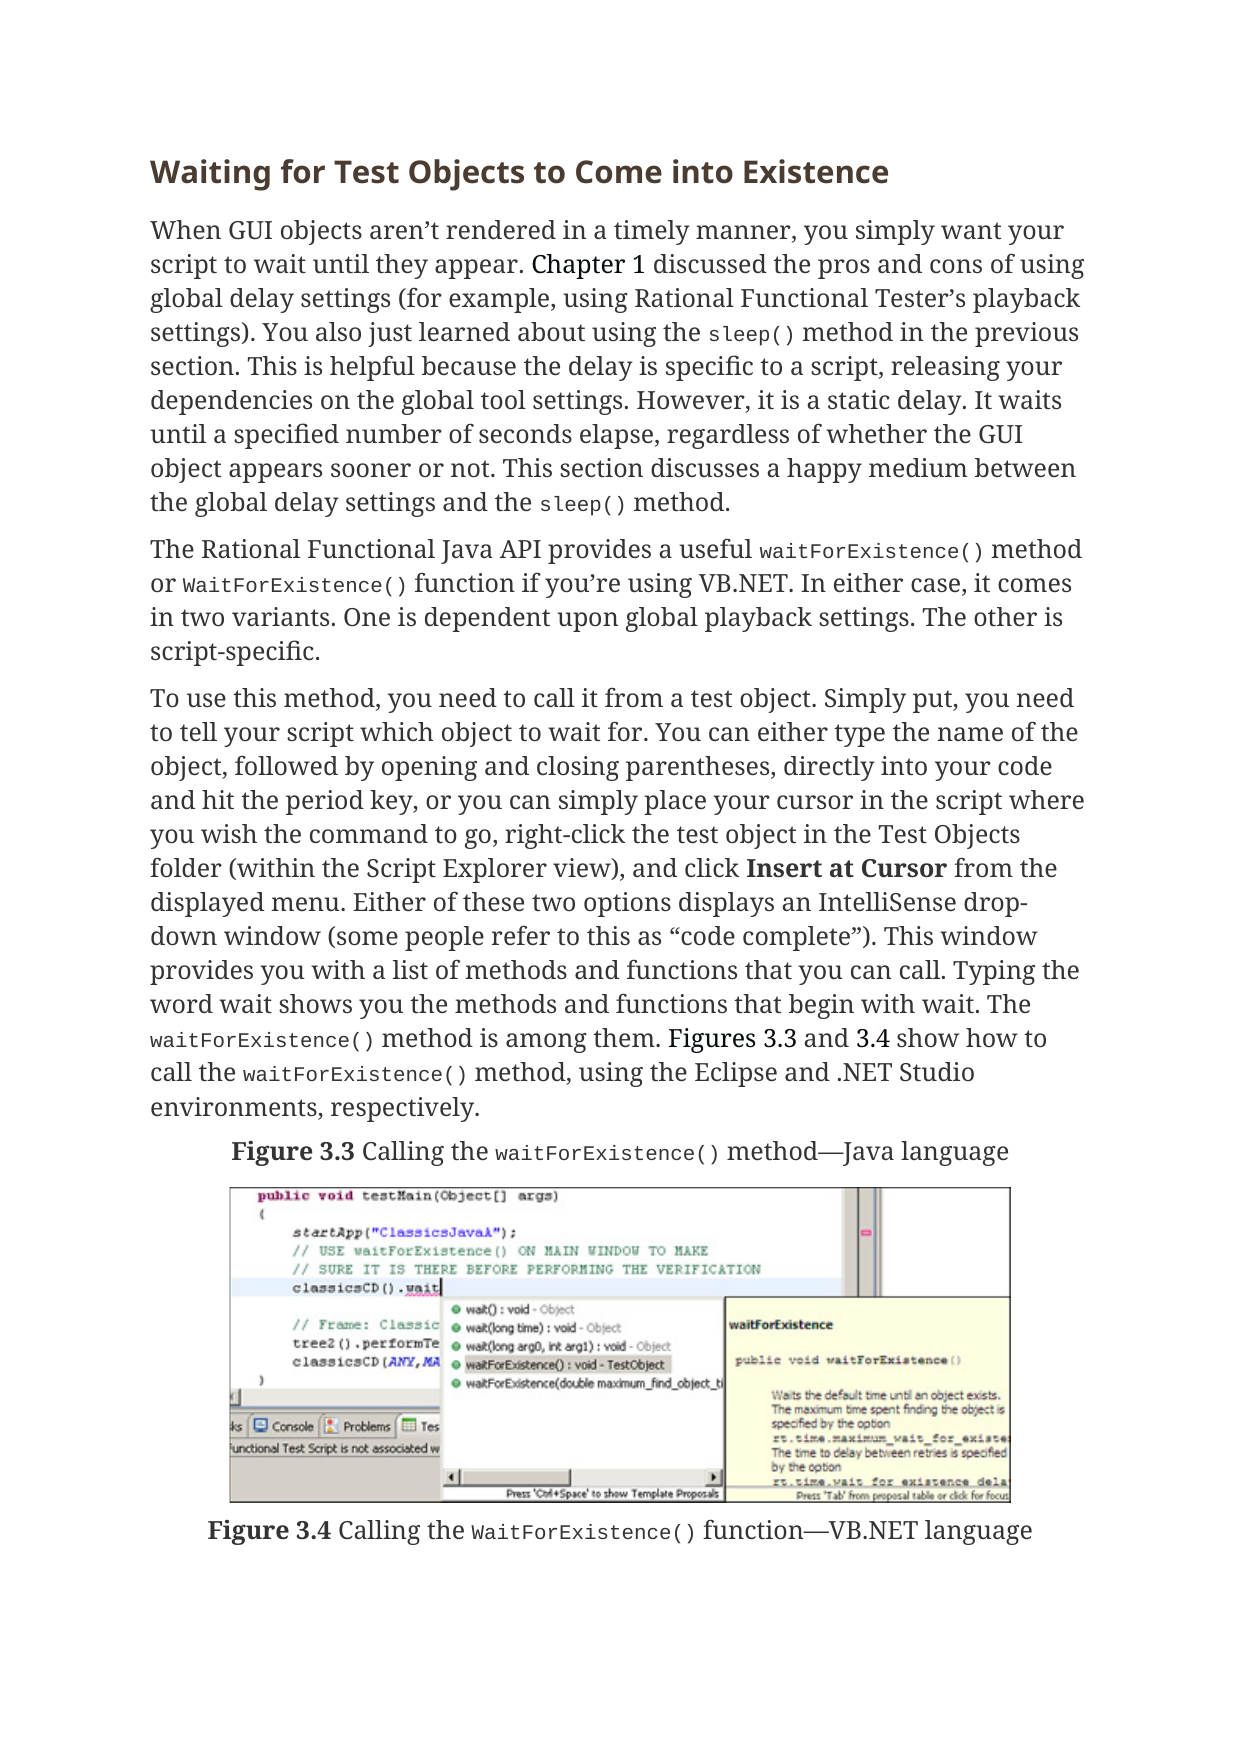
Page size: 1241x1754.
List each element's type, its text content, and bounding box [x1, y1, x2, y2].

picture [229, 1187, 1011, 1503]
text The Rational Functional Java API provides a useful waitForExistence() method or WaitForExistence() function if you’re using VB.NET. In either case, it comes in two variants. One is dependent upon global playback settings. The other is script-specific. [150, 532, 1090, 668]
text Waiting for Test Objects to Come into Existence [150, 150, 1090, 193]
text When GUI objects aren’t rendered in a timely manner, you simply want your script to wait until they appear. Chapter 1 discussed the pros and cons of using global delay settings (for example, using Rational Functional Tester’s playback settings). You also just learned about using the sleep() method in the previous section. This is helpful because the delay is specific to a script, releasing your dependencies on the global tool settings. However, it is a static delay. It waits until a specified number of seconds elapse, regardless of whether the GUI object appears sooner or not. This section discusses a happy medium between the global delay settings and the sleep() method. [150, 213, 1090, 519]
text Figure 3.4 Calling the WaitForExistence() function—VB.NET language [150, 1513, 1090, 1547]
text Figure 3.3 Calling the waitForExistence() method—Java language [150, 1133, 1090, 1167]
text To use this method, you need to call it from a test object. Simply put, you need to tell your script which object to wait for. You can either type the name of the object, followed by opening and closing parentheses, directly into your code and hit the period key, or you can simply place your cursor in the script where you wish the command to go, right-click the test object in the Test Objects folder (within the Script Explorer view), and click Insert at Cursor from the displayed menu. Either of these two options displays an IntelliSense drop-down window (some people refer to this as “code complete”). This window provides you with a list of methods and functions that you can call. Typing the word wait shows you the methods and functions that begin with wait. The waitForExistence() method is among them. Figures 3.3 and 3.4 show how to call the waitForExistence() method, using the Eclipse and .NET Studio environments, respectively. [150, 680, 1090, 1123]
